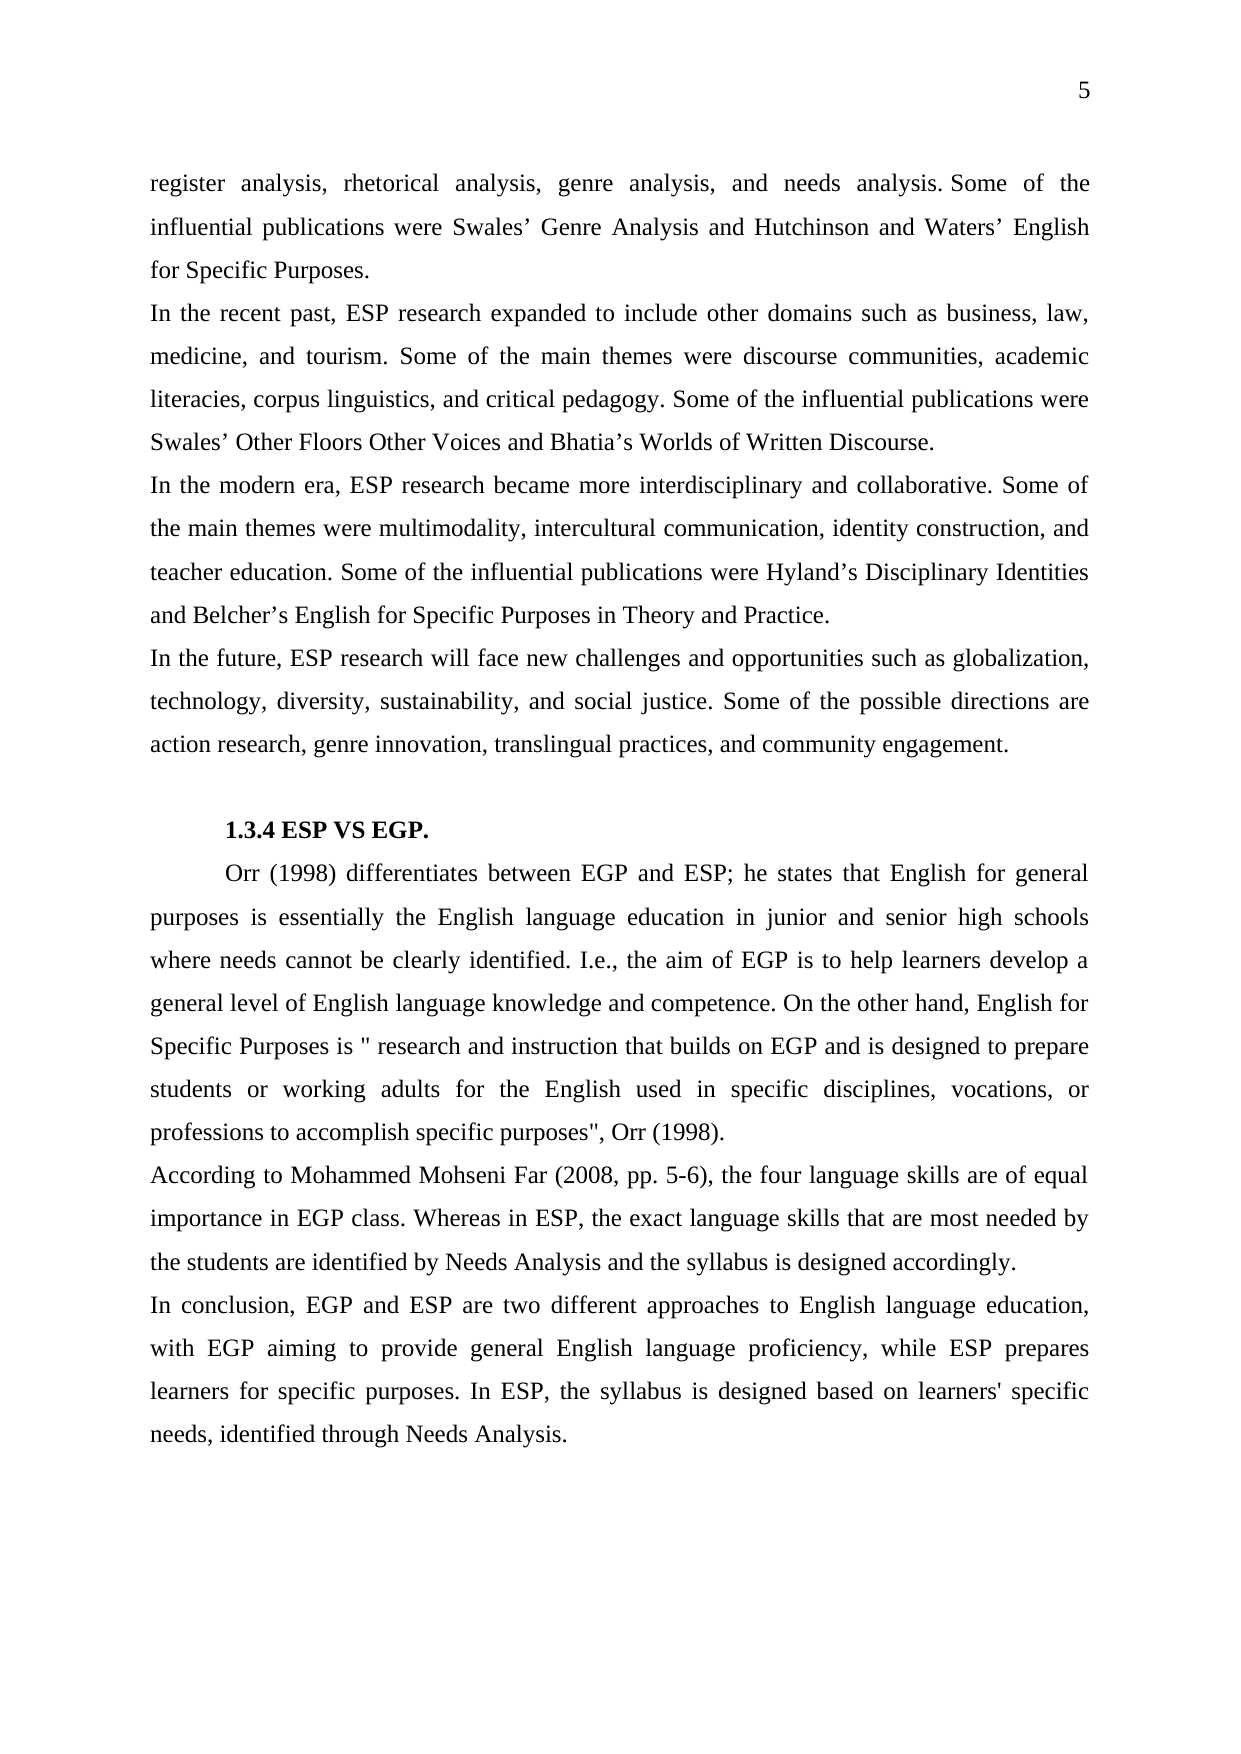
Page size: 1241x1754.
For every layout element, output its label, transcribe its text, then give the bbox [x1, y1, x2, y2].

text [150, 168, 1090, 283]
text In the recent past, ESP research expanded to include other domains such as business, law, medicine, and tourism. Some of the main themes were discourse communities, academic literacies, corpus linguistics, and critical pedagogy. Some of the influential publications were Swales’ Other Floors Other Voices and Bhatia’s Worlds of Written Discourse. [150, 298, 1090, 456]
subtitle 1.3.4 ESP VS EGP. [150, 815, 1090, 844]
text In the modern era, ESP research became more interdisciplinary and collaborative. Some of the main themes were multimodality, intercultural communication, identity construction, and teacher education. Some of the influential publications were Hyland’s Disciplinary Identities and Belcher’s English for Specific Purposes in Theory and Practice. [150, 470, 1090, 628]
text According to Mohammed Mohseni Far (2008, pp. 5-6), the four language skills are of equal importance in EGP class. Whereas in ESP, the exact language skills that are most needed by the students are identified by Needs Analysis and the syllabus is designed accordingly. [150, 1160, 1090, 1275]
text In the future, ESP research will face new challenges and opportunities such as globalization, technology, diversity, sustainability, and social justice. Some of the possible directions are action research, genre innovation, translingual practices, and community engagement. [150, 643, 1090, 758]
text In conclusion, EGP and ESP are two different approaches to English language education, with EGP aiming to provide general English language proficiency, while ESP prepares learners for specific purposes. In ESP, the syllabus is designed based on learners' specific needs, identified through Needs Analysis. [150, 1290, 1090, 1448]
text Orr (1998) differentiates between EGP and ESP; he states that English for general purposes is essentially the English language education in junior and senior high schools where needs cannot be clearly identified. I.e., the aim of EGP is to help learners develop a general level of English language knowledge and competence. On the other hand, English for Specific Purposes is " research and instruction that builds on EGP and is designed to prepare students or working adults for the English used in specific disciplines, vocations, or professions to accomplish specific purposes", Orr (1998). [150, 858, 1090, 1146]
